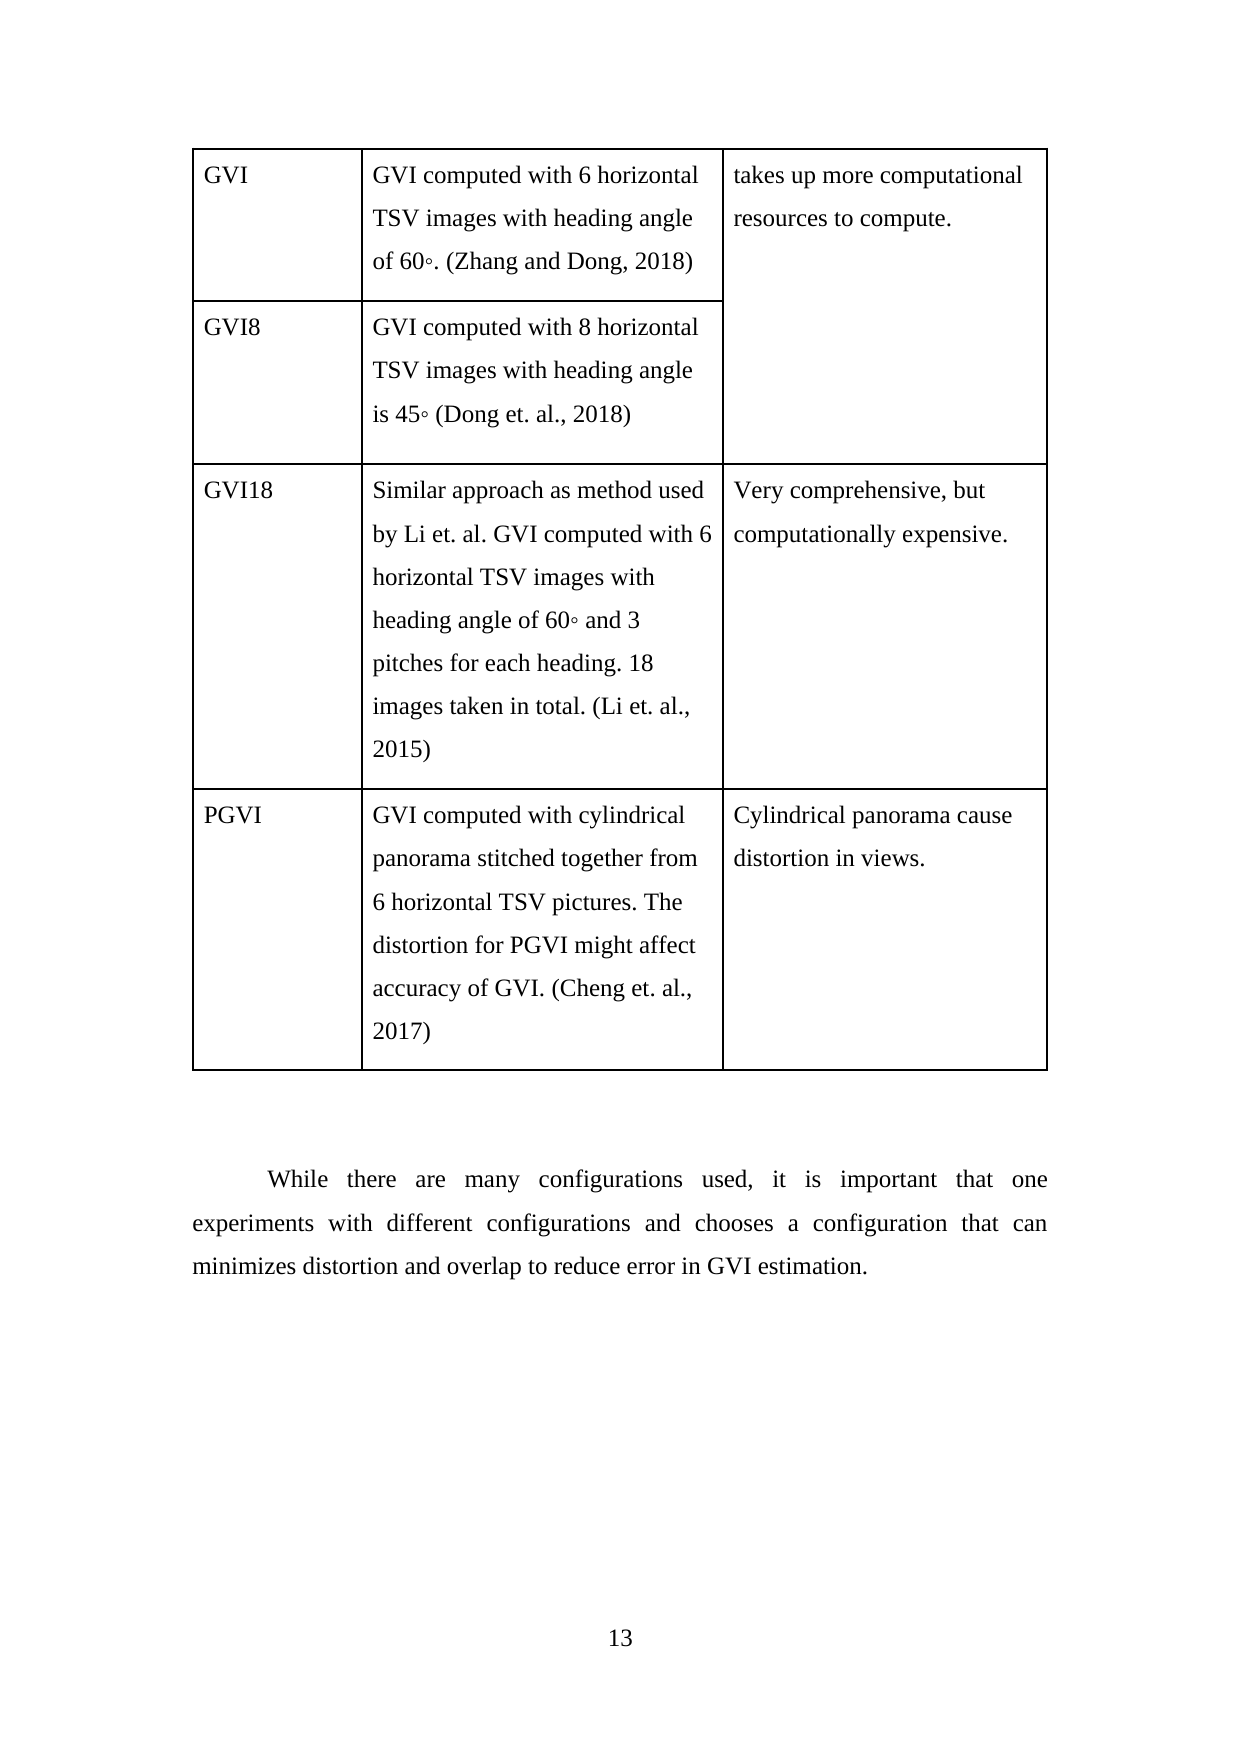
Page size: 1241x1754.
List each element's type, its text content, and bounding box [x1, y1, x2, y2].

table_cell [724, 150, 1046, 463]
table_cell Cylindrical panorama cause distortion in views. [724, 790, 1046, 1069]
table_cell Similar approach as method used by Li et. al. GVI computed with 6 horizontal TSV images with heading angle of 60◦ and 3 pitches for each heading. 18 images taken in total. (Li et. al., 2015) [363, 465, 722, 788]
table_cell GVI computed with 8 horizontal TSV images with heading angle is 45◦ (Dong et. al., 2018) [363, 302, 722, 463]
text While there are many configurations used, it is important that one experiments with different configurations and chooses a configuration that can minimizes distortion and overlap to reduce error in GVI estimation. [192, 1164, 1048, 1279]
table_cell GVI computed with 6 horizontal TSV images with heading angle of 60◦. (Zhang and Dong, 2018) [363, 150, 722, 300]
table_cell GVI8 [194, 302, 361, 463]
table_cell PGVI [194, 790, 361, 1069]
table_cell GVI computed with cylindrical panorama stitched together from 6 horizontal TSV pictures. The distortion for PGVI might affect accuracy of GVI. (Cheng et. al., 2017) [363, 790, 722, 1069]
table_cell Very comprehensive, but computationally expensive. [724, 465, 1046, 788]
table_cell GVI18 [194, 465, 361, 788]
table_cell GVI [194, 150, 361, 300]
